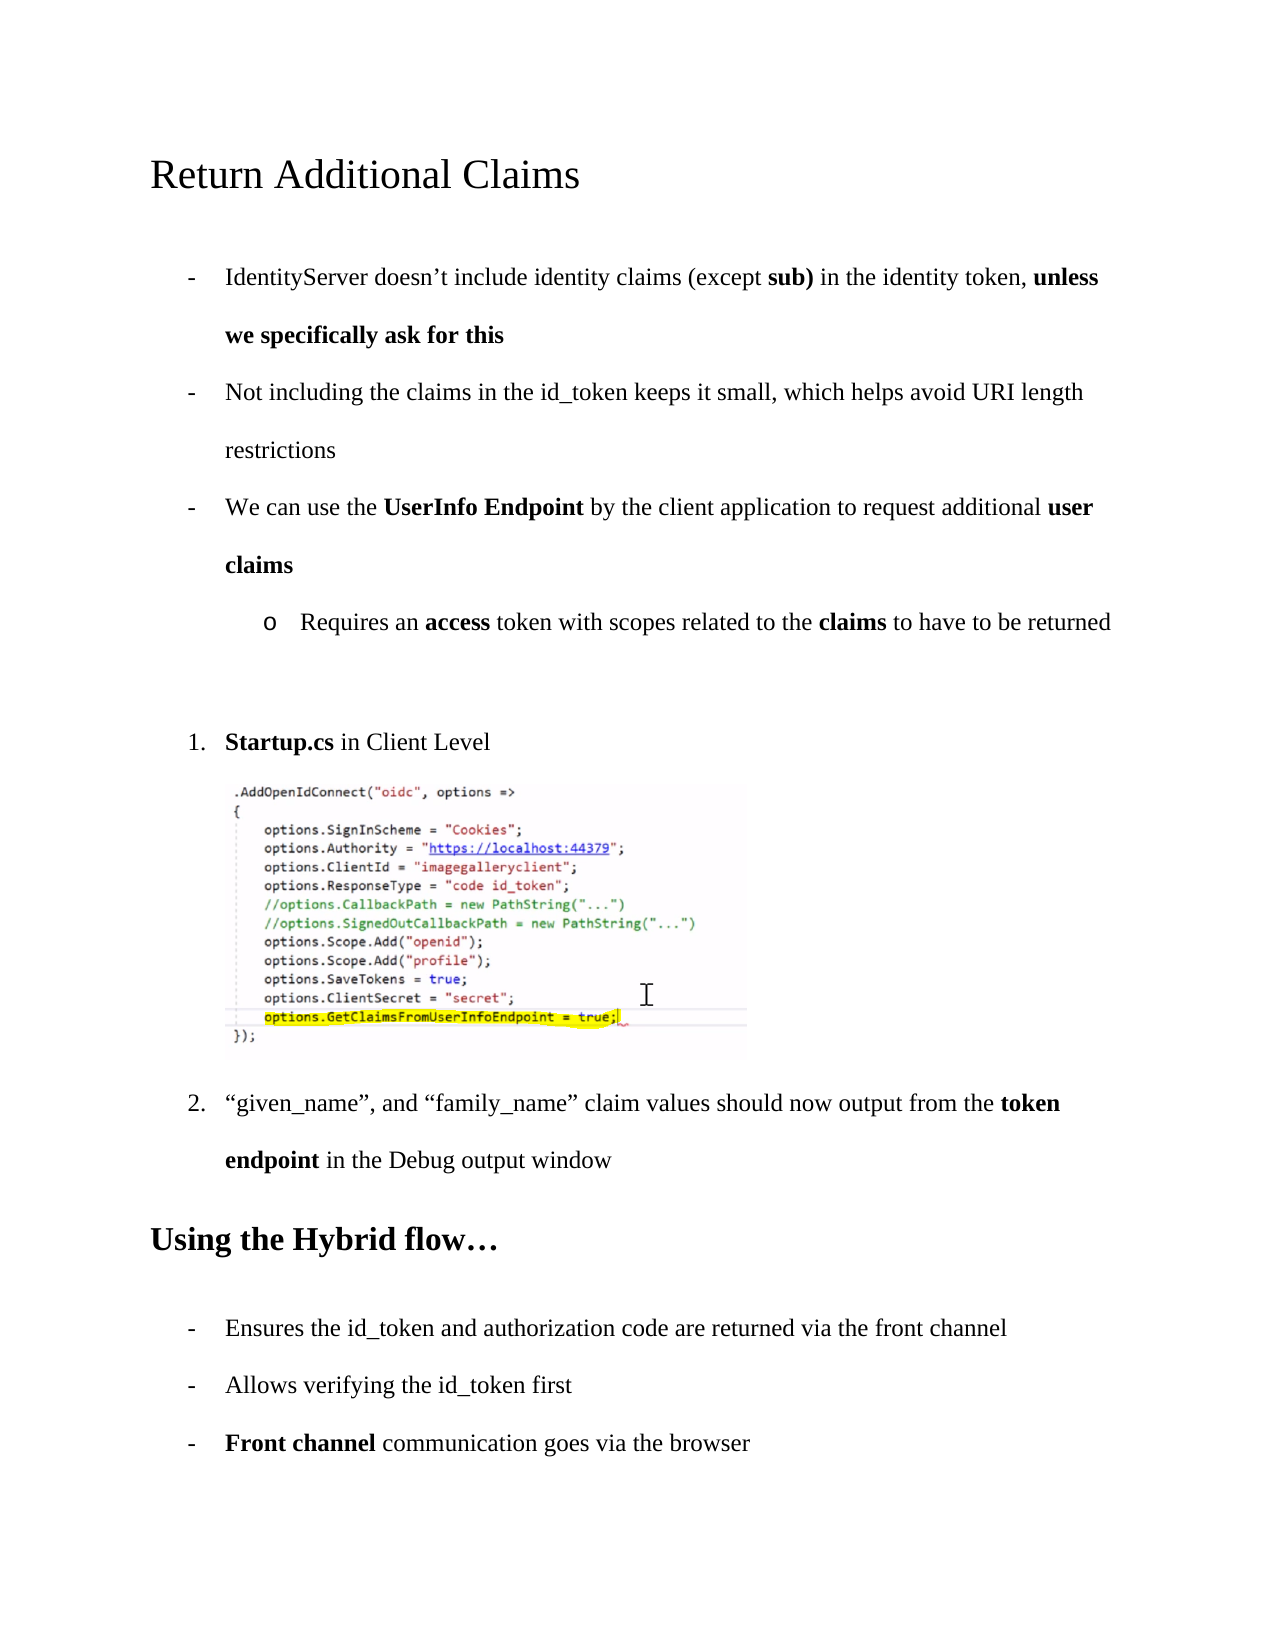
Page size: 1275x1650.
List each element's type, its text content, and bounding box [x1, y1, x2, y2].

list Requires an access token with scopes related to the claims to have to be returned [262, 607, 1125, 638]
list “given_name”, and “family_name” claim values should now output from the token endpoint in the Debug output window [187, 1088, 1125, 1174]
list Ensures the id_token and authorization code are returned via the front channel [187, 1313, 1125, 1342]
list IdentityServer doesn’t include identity claims (except sub) in the identity token, unless we specifically ask for this [187, 262, 1125, 349]
picture [225, 784, 747, 1060]
list Startup.cs in Client Level [187, 727, 1125, 755]
list Allows verifying the id_token first [187, 1370, 1125, 1399]
text Using the Hybrid flow… [150, 1219, 1125, 1258]
list Not including the claims in the id_token keeps it small, which helps avoid URI length restrictions [187, 377, 1125, 464]
list Front channel communication goes via the browser [187, 1428, 1125, 1457]
text Return Additional Claims [150, 150, 1125, 198]
list We can use the UserInfo Endpoint by the client application to request additional user claims [187, 492, 1125, 579]
